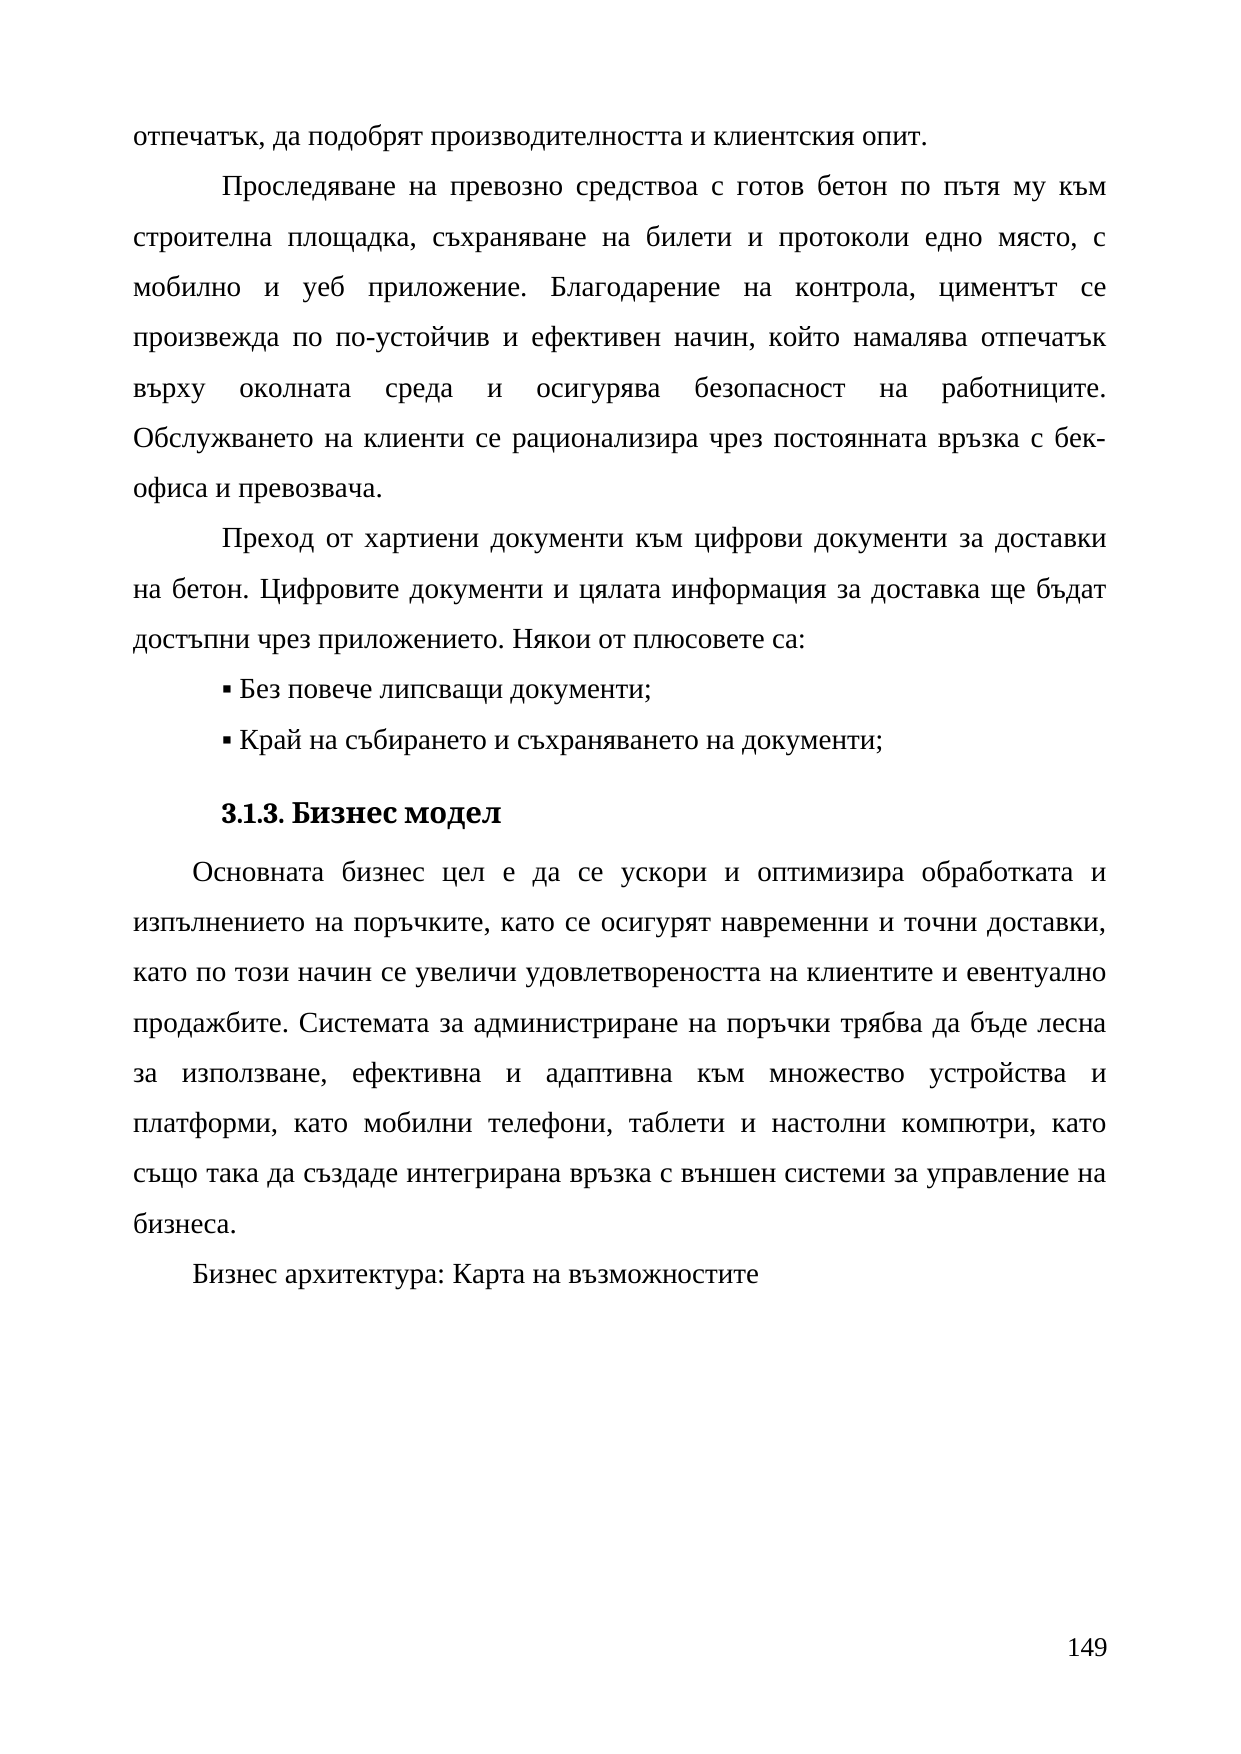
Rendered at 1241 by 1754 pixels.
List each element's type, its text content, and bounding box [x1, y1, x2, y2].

text Проследяване на превозно средствоа с готов бетон по пътя му към строителна площадка, съхраняване на билети и протоколи едно място, с мобилно и уеб приложение. Благодарение на контрола, циментът се произвежда по по-устойчив и ефективен начин, който намалява отпечатък върху околната среда и осигурява безопасност на работниците. Обслужването на клиенти се рационализира чрез постоянната връзка с бек-офиса и превозвача. [133, 168, 1107, 504]
text ▪ Без повече липсващи документи; [133, 672, 1107, 705]
text Основната бизнес цел е да се ускори и оптимизира обработката и изпълнението на поръчките, като се осигурят навременни и точни доставки, като по този начин се увеличи удовлетвореността на клиентите и евентуално продажбите. Системата за администриране на поръчки трябва да бъде лесна за използване, ефективна и адаптивна към множество устройства и платформи, като мобилни телефони, таблети и настолни компютри, като също така да създаде интегрирана връзка с външен системи за управление на бизнеса. [133, 854, 1107, 1239]
text ▪ Край на събирането и съхраняването на документи; [133, 722, 1107, 755]
text Бизнес архитектура: Карта на възможностите [133, 1256, 1107, 1290]
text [133, 118, 1107, 152]
subtitle 3.1.3. Бизнес модел [133, 797, 1107, 831]
text Преход от хартиени документи към цифрови документи за доставки на бетон. Цифровите документи и цялата информация за доставка ще бъдат достъпни чрез приложението. Някои от плюсовете са: [133, 521, 1107, 655]
